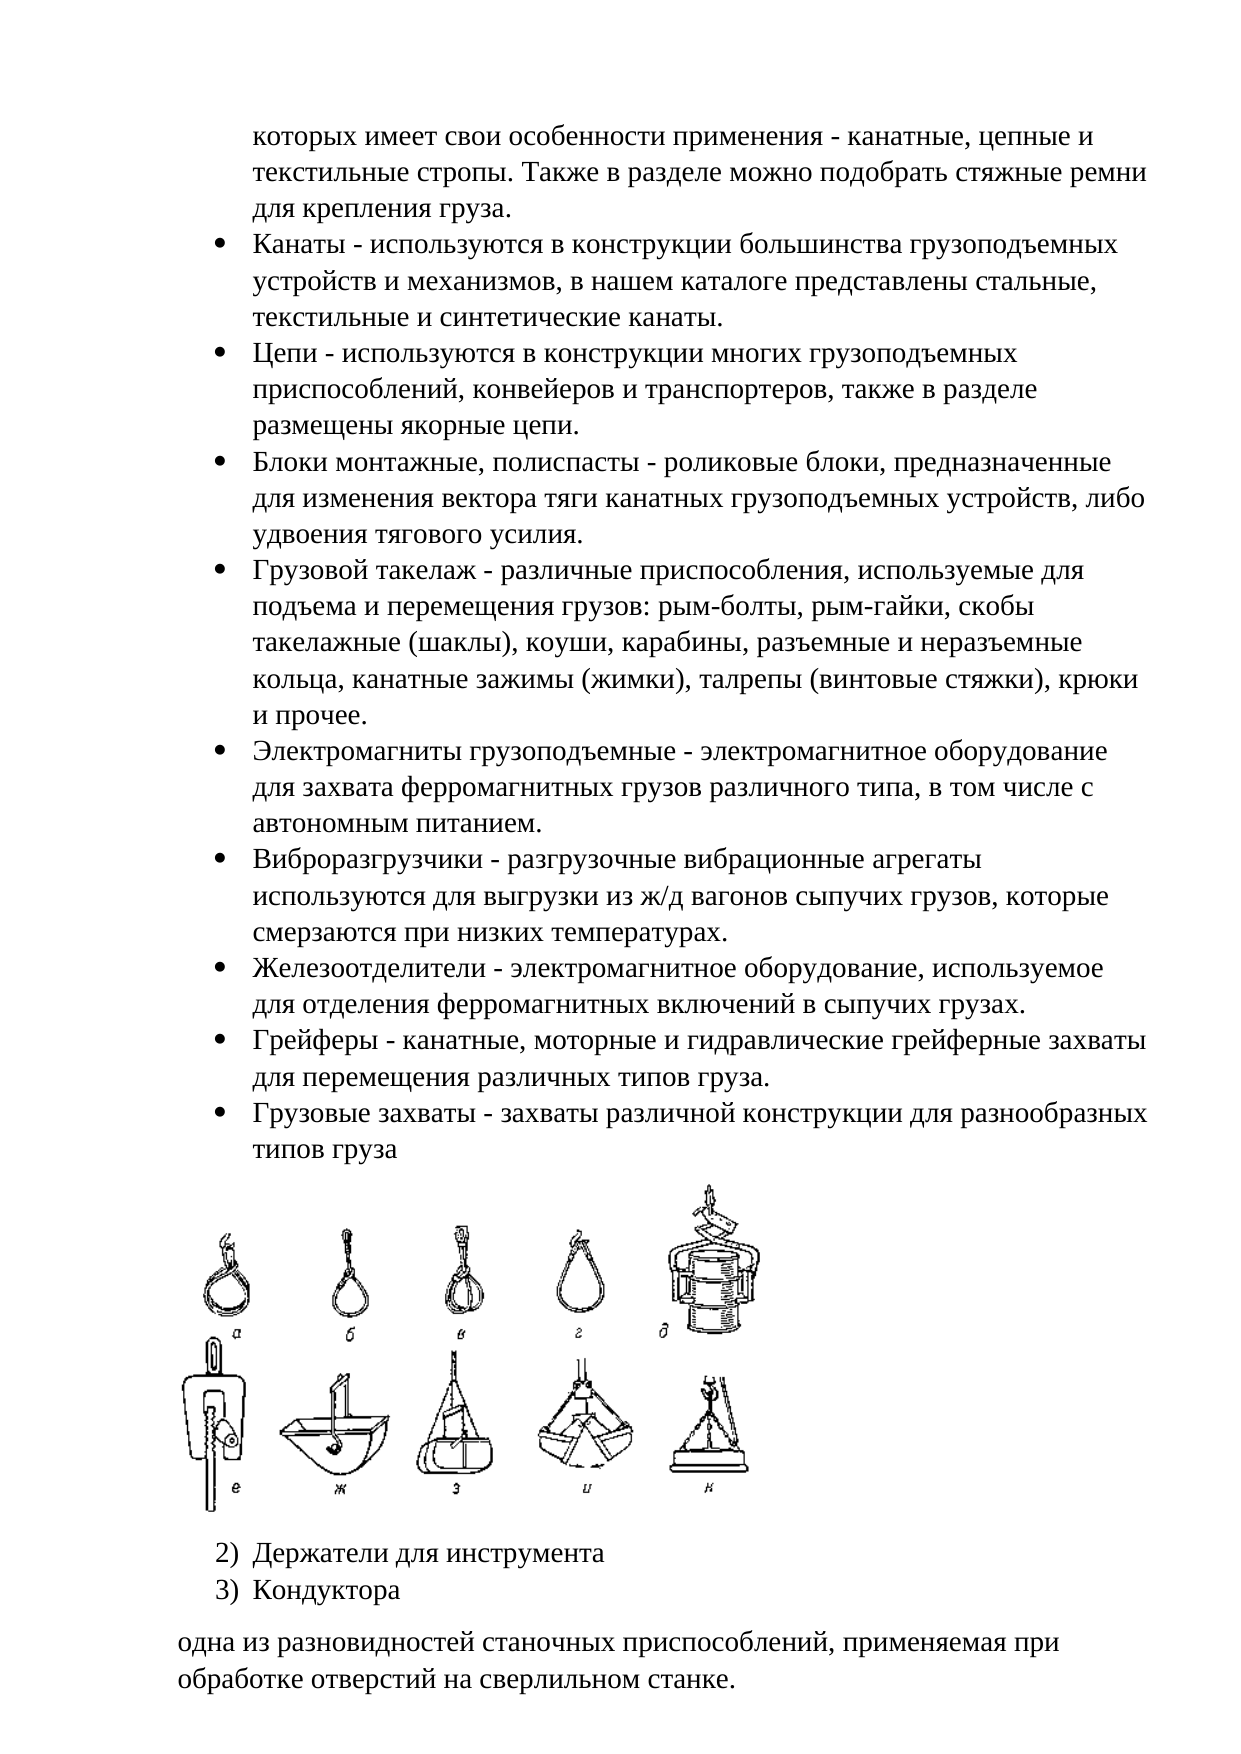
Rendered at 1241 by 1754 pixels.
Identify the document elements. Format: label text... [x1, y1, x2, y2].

picture [177, 1183, 775, 1517]
list Железоотделители - электромагнитное оборудование, используемое для отделения ферромагнитных включений в сыпучих грузах. [215, 950, 1152, 1020]
list Кондуктора [215, 1572, 1152, 1605]
list Цепи - используются в конструкции многих грузоподъемных приспособлений, конвейеров и транспортеров, также в разделе размещены якорные цепи. [215, 335, 1152, 441]
list Держатели для инструмента [215, 1536, 1152, 1569]
list Электромагниты грузоподъемные - электромагнитное оборудование для захвата ферромагнитных грузов различного типа, в том числе с автономным питанием. [215, 733, 1152, 839]
list Грузовые захваты - захваты различной конструкции для разнообразных типов груза [215, 1095, 1152, 1165]
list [215, 118, 1152, 224]
list Блоки монтажные, полиспасты - роликовые блоки, предназначенные для изменения вектора тяги канатных грузоподъемных устройств, либо удвоения тягового усилия. [215, 444, 1152, 549]
list Грейферы - канатные, моторные и гидравлические грейферные захваты для перемещения различных типов груза. [215, 1022, 1152, 1092]
list Канаты - используются в конструкции большинства грузоподъемных устройств и механизмов, в нашем каталоге представлены стальные, текстильные и синтетические канаты. [215, 227, 1152, 332]
text одна из разновидностей станочных приспособлений, применяемая при обработке отверстий на сверлильном станке. [177, 1624, 1152, 1694]
list Виброразгрузчики - разгрузочные вибрационные агрегаты используются для выгрузки из ж/д вагонов сыпучих грузов, которые смерзаются при низких температурах. [215, 842, 1152, 947]
list Грузовой такелаж - различные приспособления, используемые для подъема и перемещения грузов: рым-болты, рым-гайки, скобы такелажные (шаклы), коуши, карабины, разъемные и неразъемные кольца, канатные зажимы (жимки), талрепы (винтовые стяжки), крюки и прочее. [215, 552, 1152, 730]
